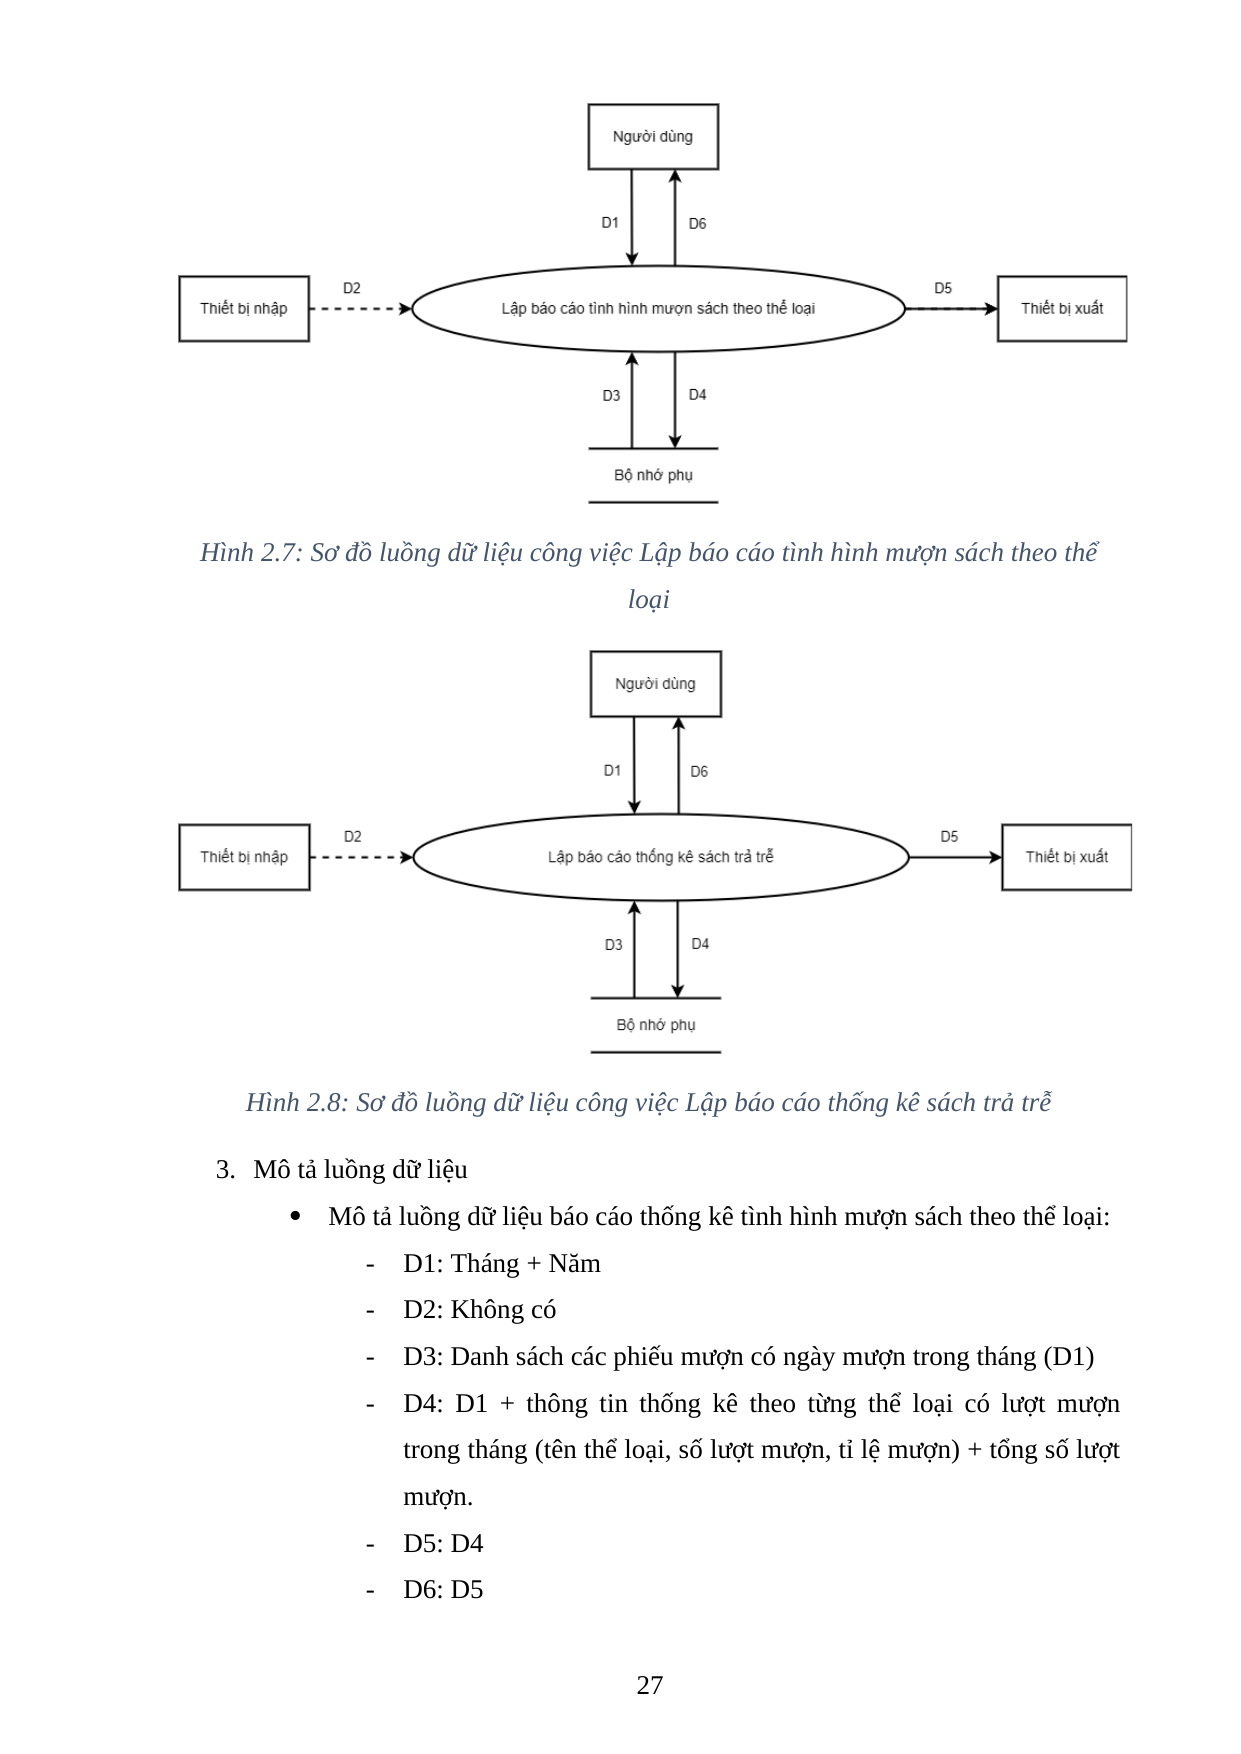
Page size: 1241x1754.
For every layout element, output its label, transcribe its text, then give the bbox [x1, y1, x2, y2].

picture [178, 103, 1128, 504]
list D5: D4 [366, 1527, 1122, 1558]
list Mô tả luồng dữ liệu [216, 1153, 1122, 1184]
picture [178, 650, 1133, 1054]
list D1: Tháng + Năm [366, 1247, 1122, 1278]
list D2: Không có [366, 1293, 1122, 1324]
list D6: D5 [366, 1573, 1122, 1604]
text Hình 2.8: Sơ đồ luồng dữ liệu công việc Lập báo cáo thống kê sách trả trễ [178, 1086, 1122, 1117]
list D4: D1 + thông tin thống kê theo từng thể loại có lượt mượn trong tháng (tên thể loại, số lượt mượn, tỉ lệ mượn) + tổng số lượt mượn. [366, 1387, 1122, 1511]
text Hình 2.7: Sơ đồ luồng dữ liệu công việc Lập báo cáo tình hình mượn sách theo thể loại [178, 536, 1122, 614]
list Mô tả luồng dữ liệu báo cáo thống kê tình hình mượn sách theo thể loại: [291, 1200, 1122, 1231]
list D3: Danh sách các phiếu mượn có ngày mượn trong tháng (D1) [366, 1340, 1122, 1371]
